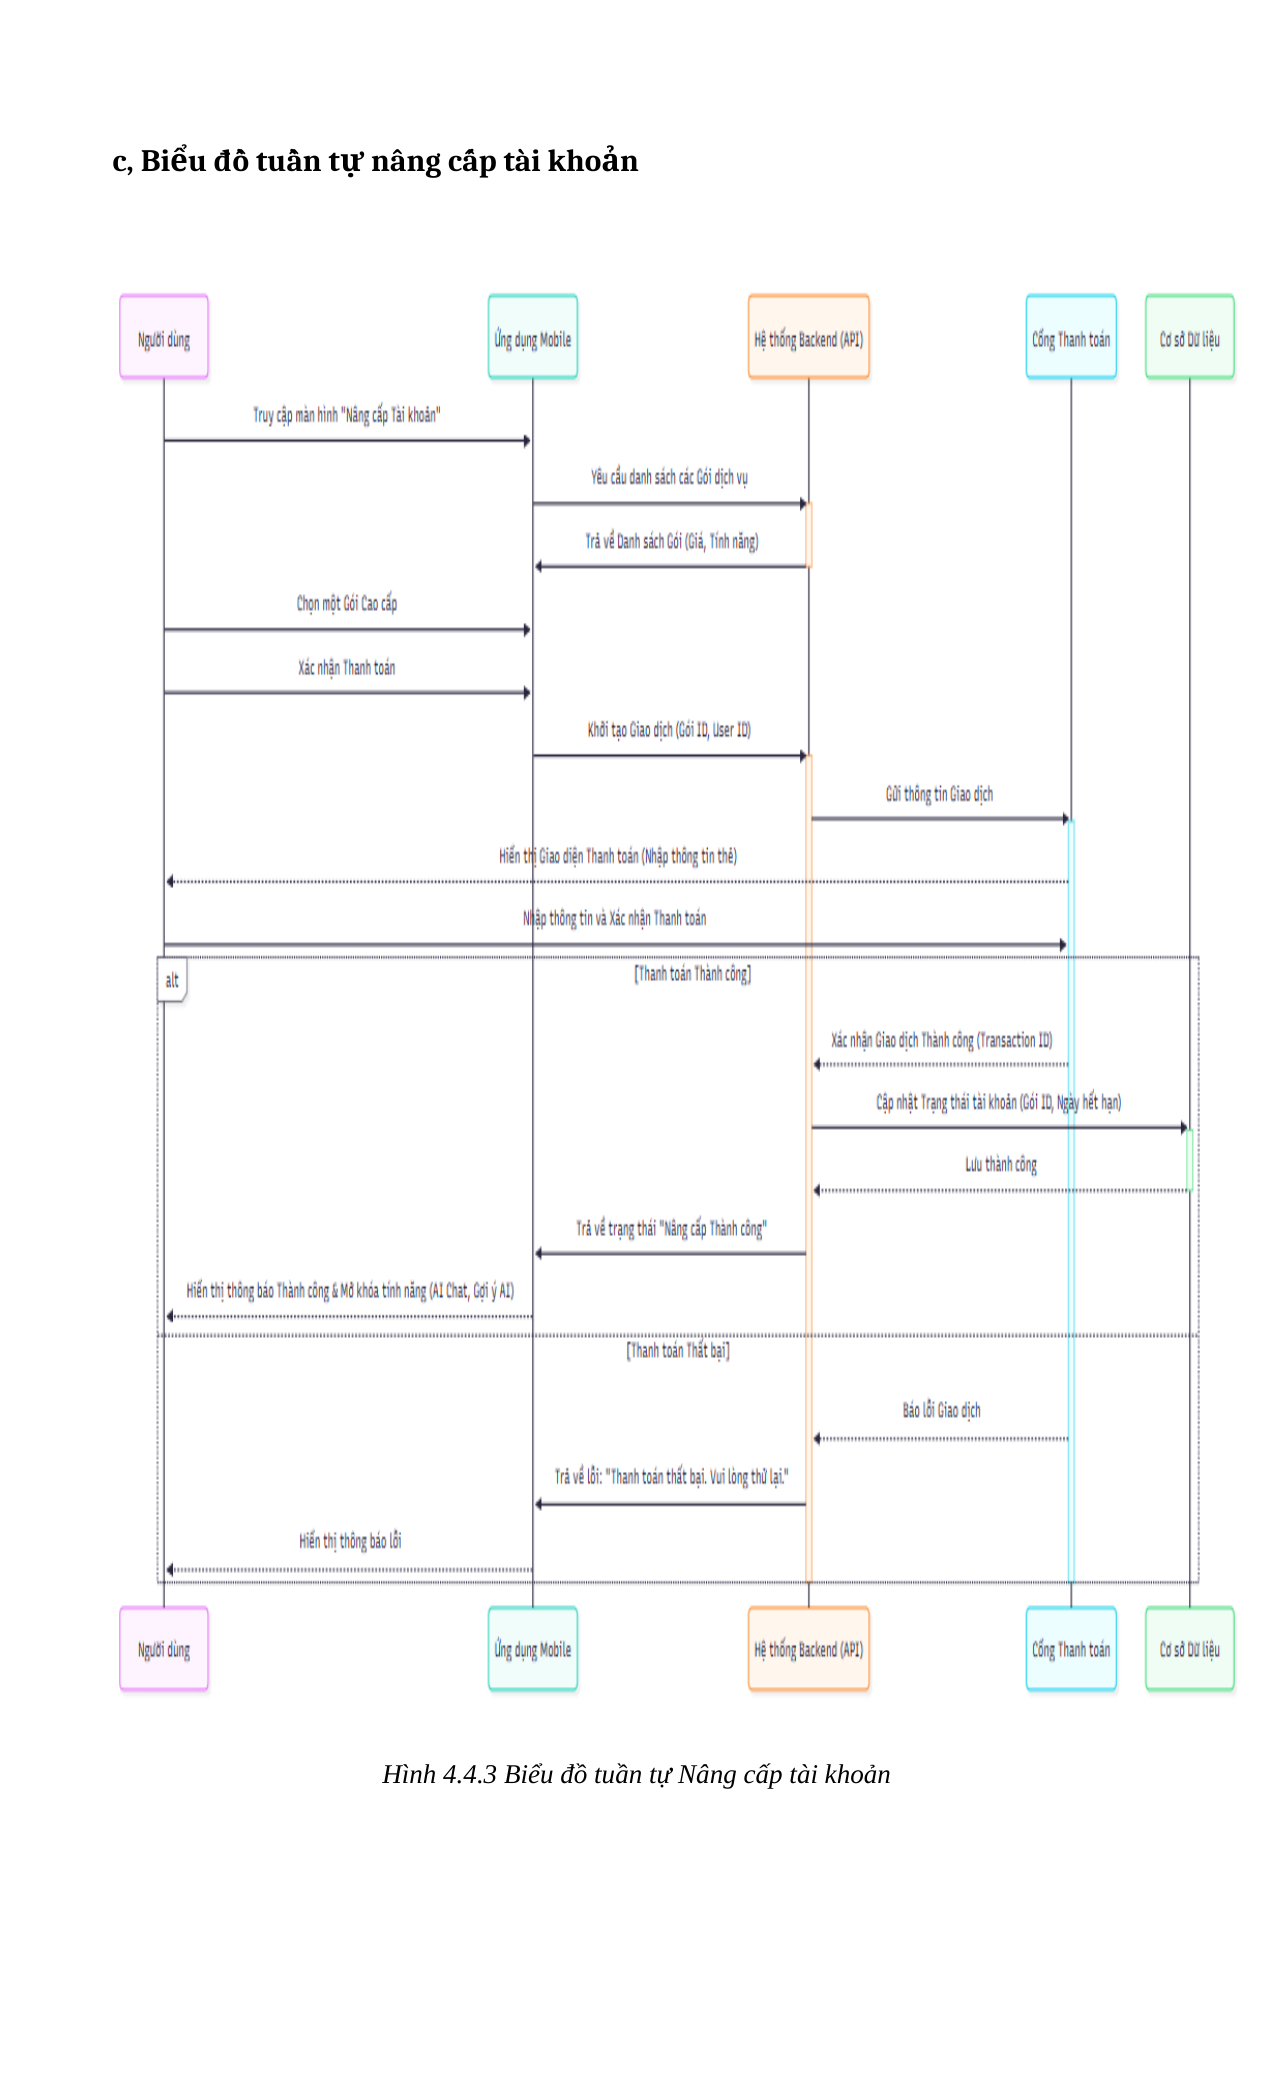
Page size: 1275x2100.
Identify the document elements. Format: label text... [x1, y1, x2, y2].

subtitle c, Biểu đồ tuần tự nâng cấp tài khoản [112, 144, 1237, 180]
text Hình 4.4.3 Biểu đồ tuần tự Nâng cấp tài khoản [112, 1758, 1163, 1789]
picture [112, 203, 1242, 1737]
